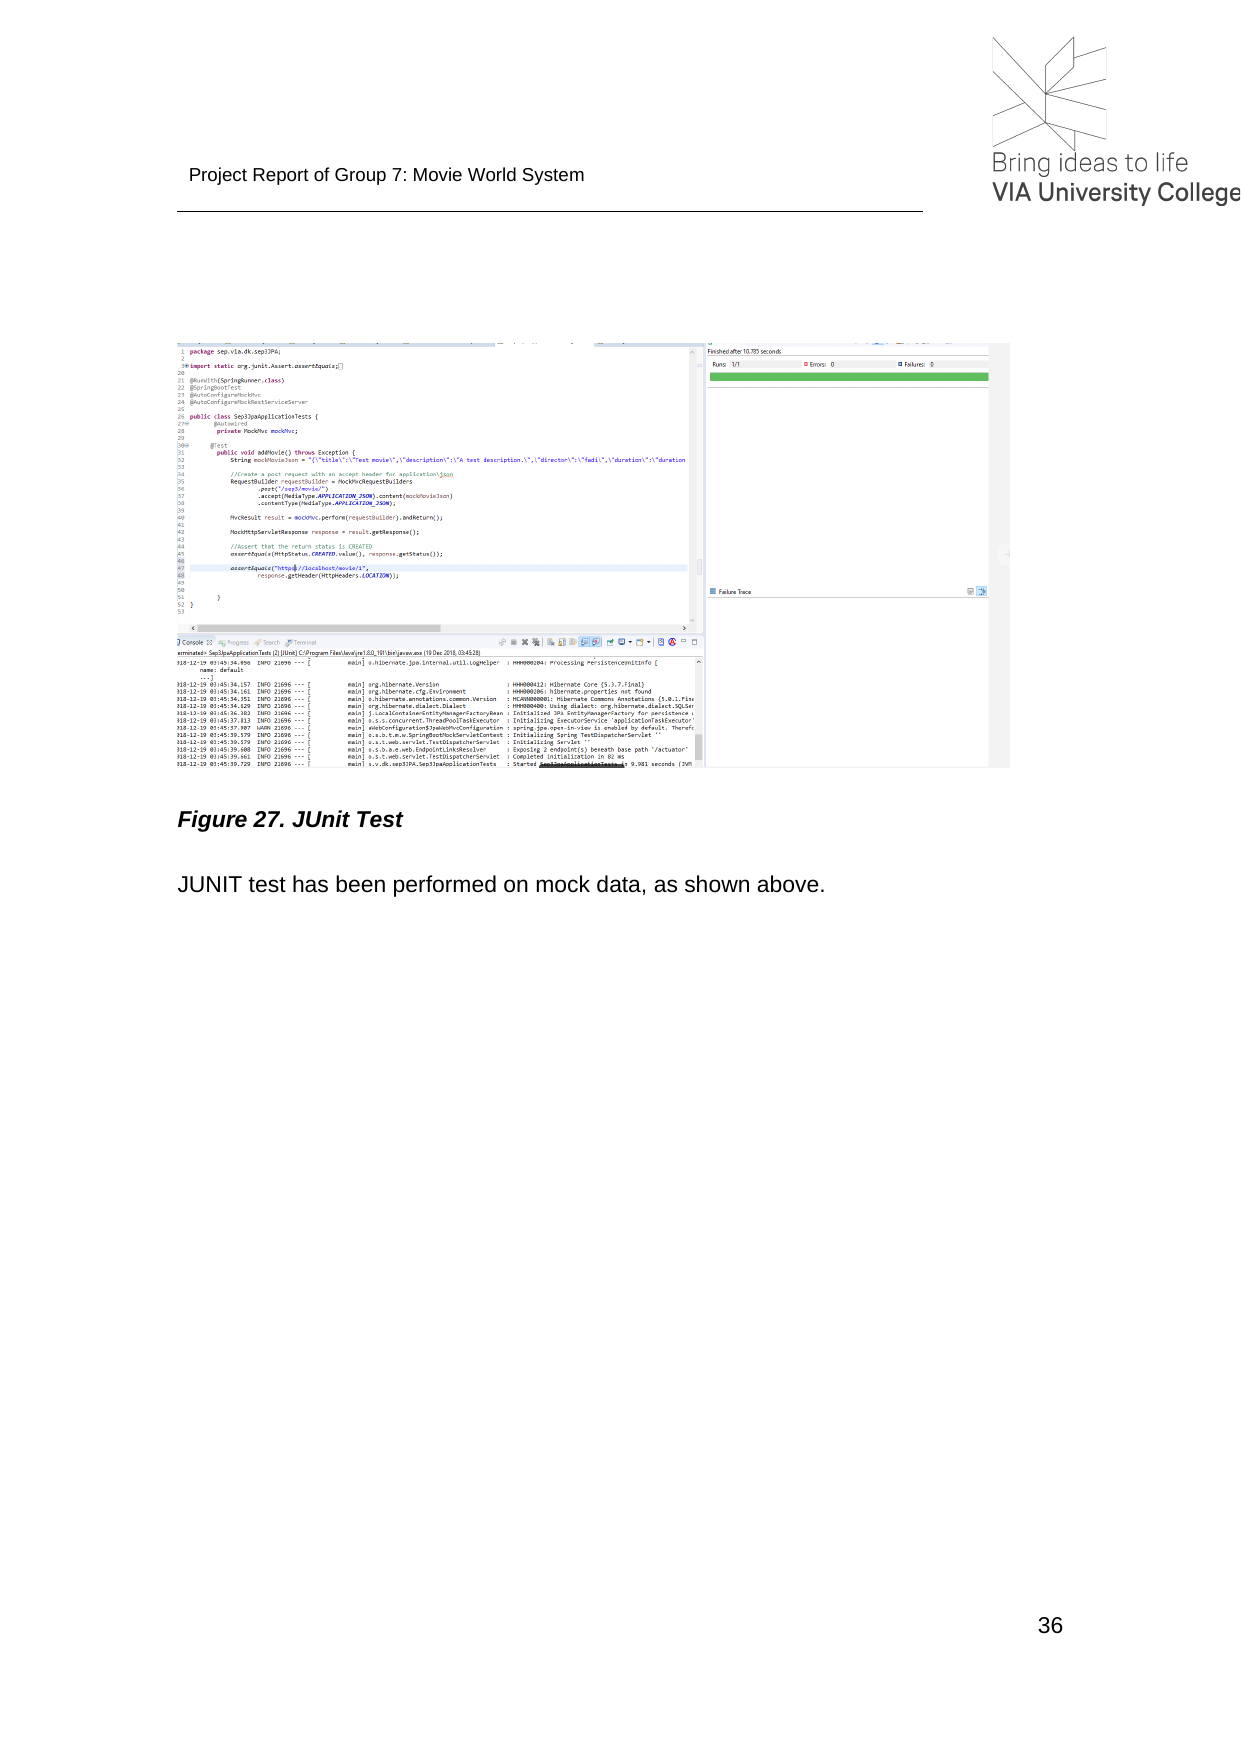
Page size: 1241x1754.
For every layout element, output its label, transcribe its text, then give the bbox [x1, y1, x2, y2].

picture [177, 343, 1010, 768]
text Figure 27. JUnit Test [177, 806, 1063, 832]
picture [991, 36, 1241, 206]
text JUNIT test has been performed on mock data, as shown above. [177, 871, 1063, 897]
